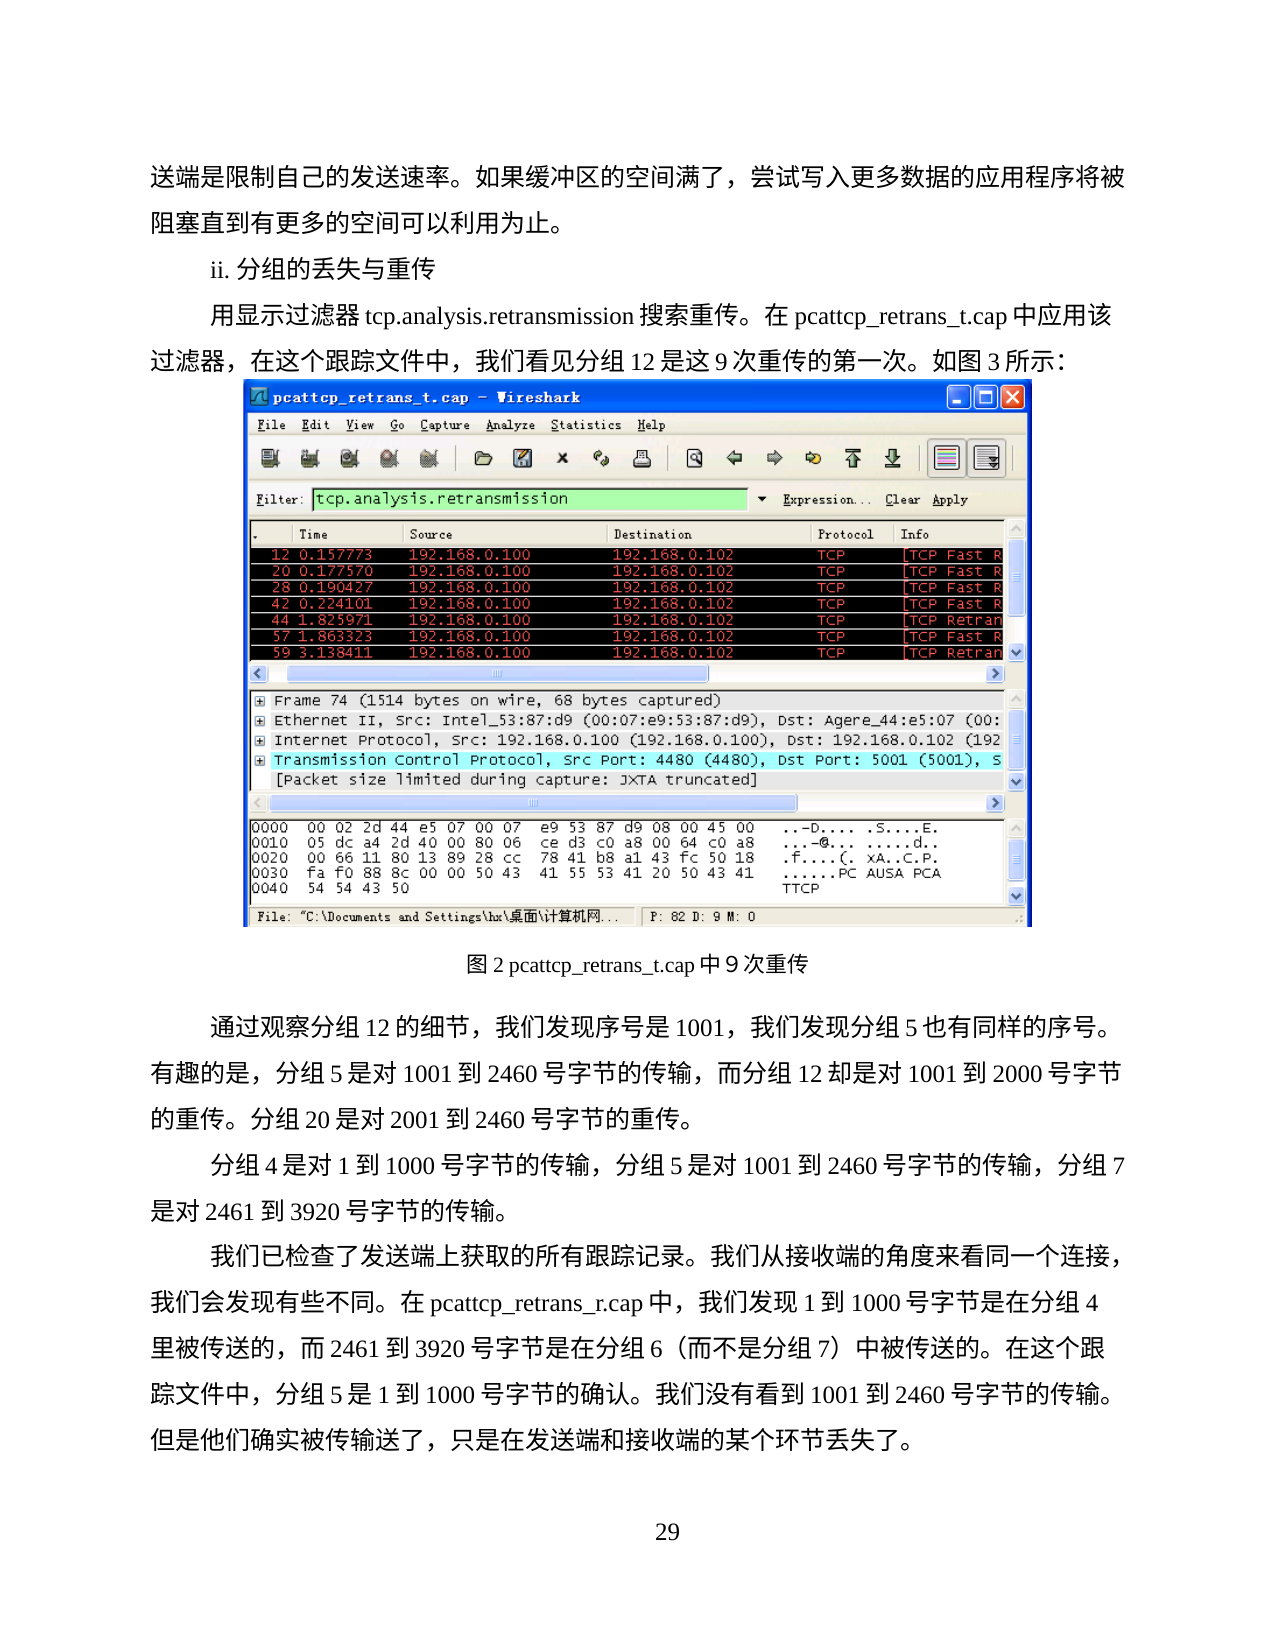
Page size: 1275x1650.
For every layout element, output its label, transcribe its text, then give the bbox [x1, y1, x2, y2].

text 分组4是对1到1000号字节的传输，分组5是对1001到2460号字节的传输，分组7是对2461到3920号字节的传输。 [150, 1137, 1125, 1229]
text 通过观察分组12的细节，我们发现序号是1001，我们发现分组5也有同样的序号。有趣的是，分组5是对1001到2460号字节的传输，而分组12却是对1001到2000号字节的重传。分组20是对2001到2460号字节的重传。 [150, 1000, 1125, 1137]
text 我们已检查了发送端上获取的所有跟踪记录。我们从接收端的角度来看同一个连接，我们会发现有些不同。在pcattcp_retrans_r.cap中，我们发现1到1000号字节是在分组4里被传送的，而2461到3920号字节是在分组6（而不是分组7）中被传送的。在这个跟踪文件中，分组5是1到1000号字节的确认。我们没有看到1001到2460号字节的传输。但是他们确实被传输送了，只是在发送端和接收端的某个环节丢失了。 [150, 1229, 1125, 1458]
text 图 3 pcattcp_retrans_t.cap中９次重传 [150, 947, 1125, 979]
text ii. 分组的丢失与重传 [150, 242, 1125, 287]
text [150, 150, 1125, 242]
text 用显示过滤器tcp.analysis.retransmission搜索重传。在pcattcp_retrans_t.cap中应用该过滤器，在这个跟踪文件中，我们看见分组12是这9次重传的第一次。如图3所示： [150, 287, 1125, 379]
picture [243, 379, 1032, 927]
